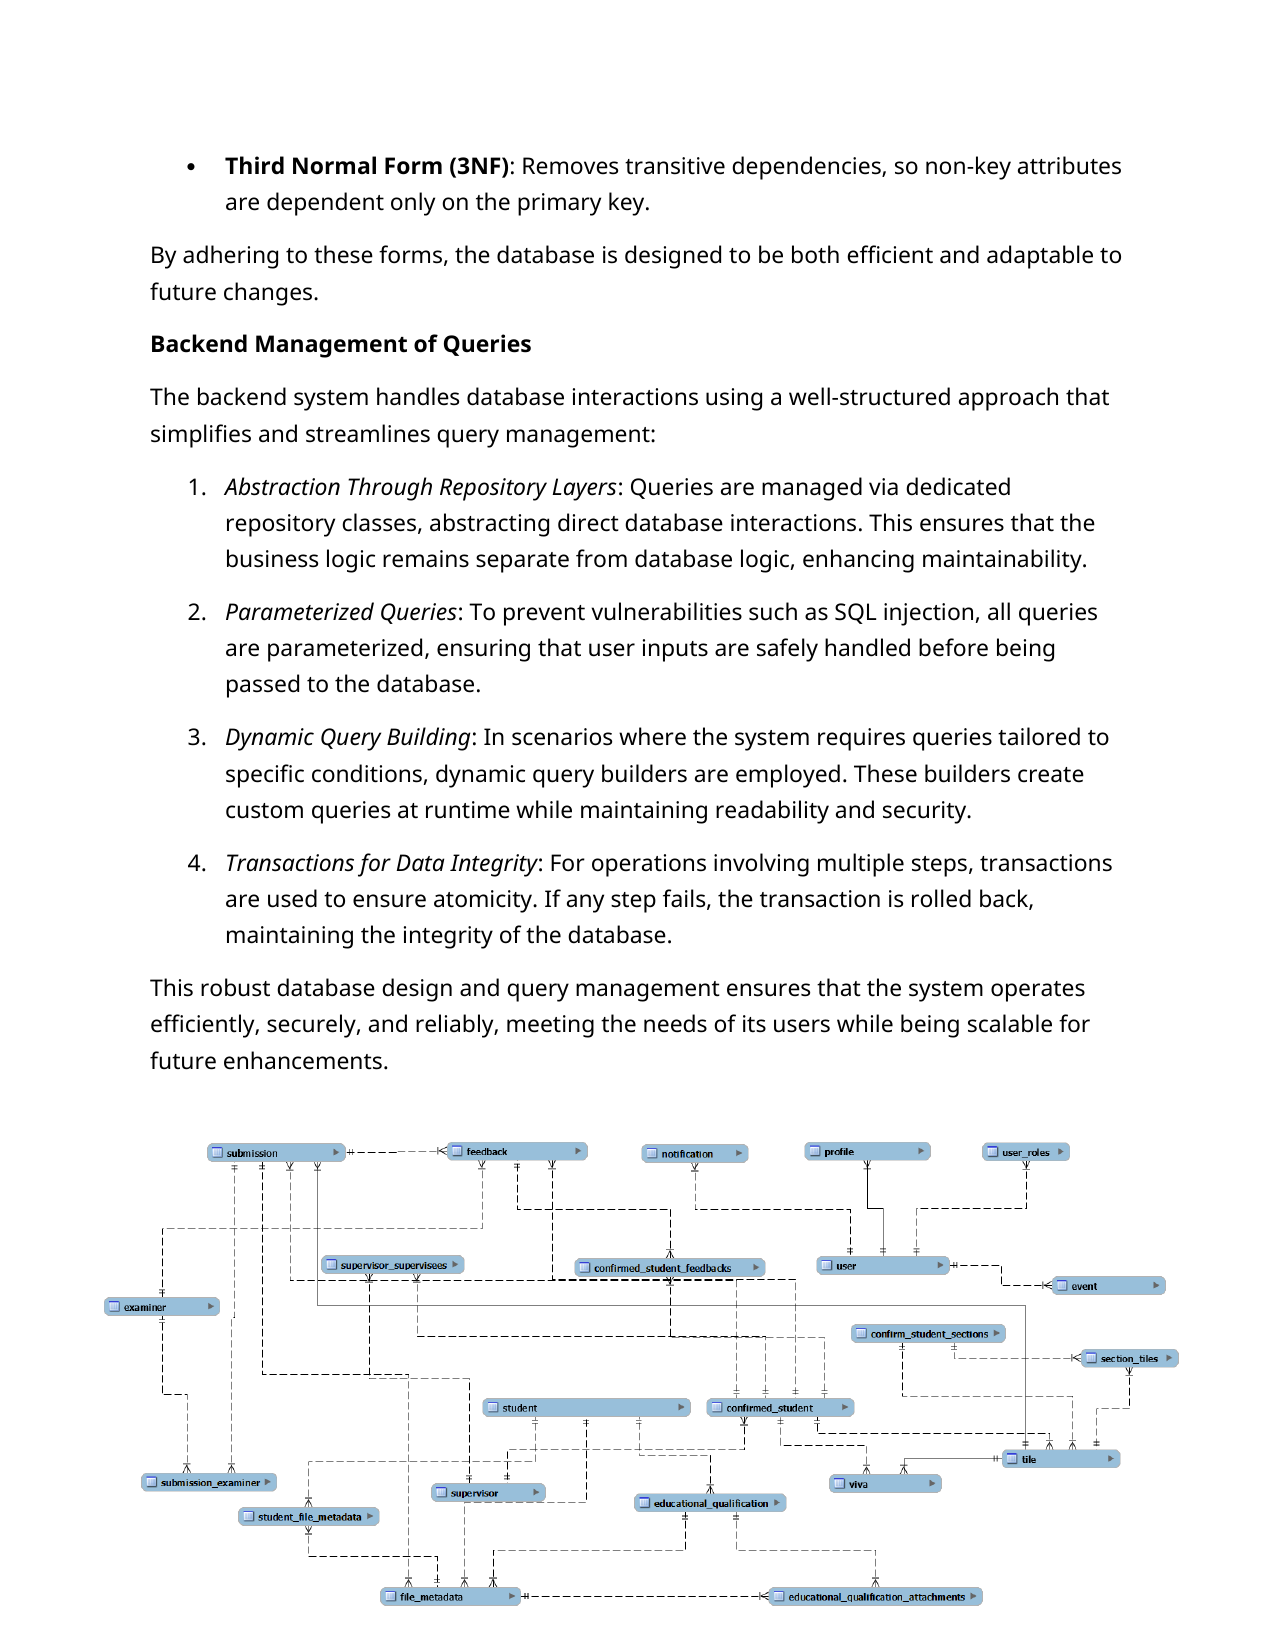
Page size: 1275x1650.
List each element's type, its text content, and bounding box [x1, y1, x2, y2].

text This robust database design and query management ensures that the system operates efficiently, securely, and reliably, meeting the needs of its users while being scalable for future enhancements. [150, 972, 1125, 1076]
list Dynamic Query Building: In scenarios where the system requires queries tailored to specific conditions, dynamic query builders are employed. These builders create custom queries at runtime while maintaining readability and security. [187, 721, 1125, 825]
list Transactions for Data Integrity: For operations involving multiple steps, transactions are used to ensure atomicity. If any step fails, the transaction is rolled back, maintaining the integrity of the database. [187, 847, 1125, 950]
list Third Normal Form (3NF): Removes transitive dependencies, so non-key attributes are dependent only on the primary key. [187, 150, 1125, 217]
picture [96, 1134, 1185, 1612]
text By adhering to these forms, the database is designed to be both efficient and adaptable to future changes. [150, 239, 1125, 307]
text Backend Management of Queries [150, 328, 1125, 359]
text The backend system handles database interactions using a well-structured approach that simplifies and streamlines query management: [150, 381, 1125, 449]
list Parameterized Queries: To prevent vulnerabilities such as SQL injection, all queries are parameterized, ensuring that user inputs are safely handled before being passed to the database. [187, 596, 1125, 699]
list Abstraction Through Repository Layers: Queries are managed via dedicated repository classes, abstracting direct database interactions. This ensures that the business logic remains separate from database logic, enhancing maintainability. [187, 470, 1125, 574]
